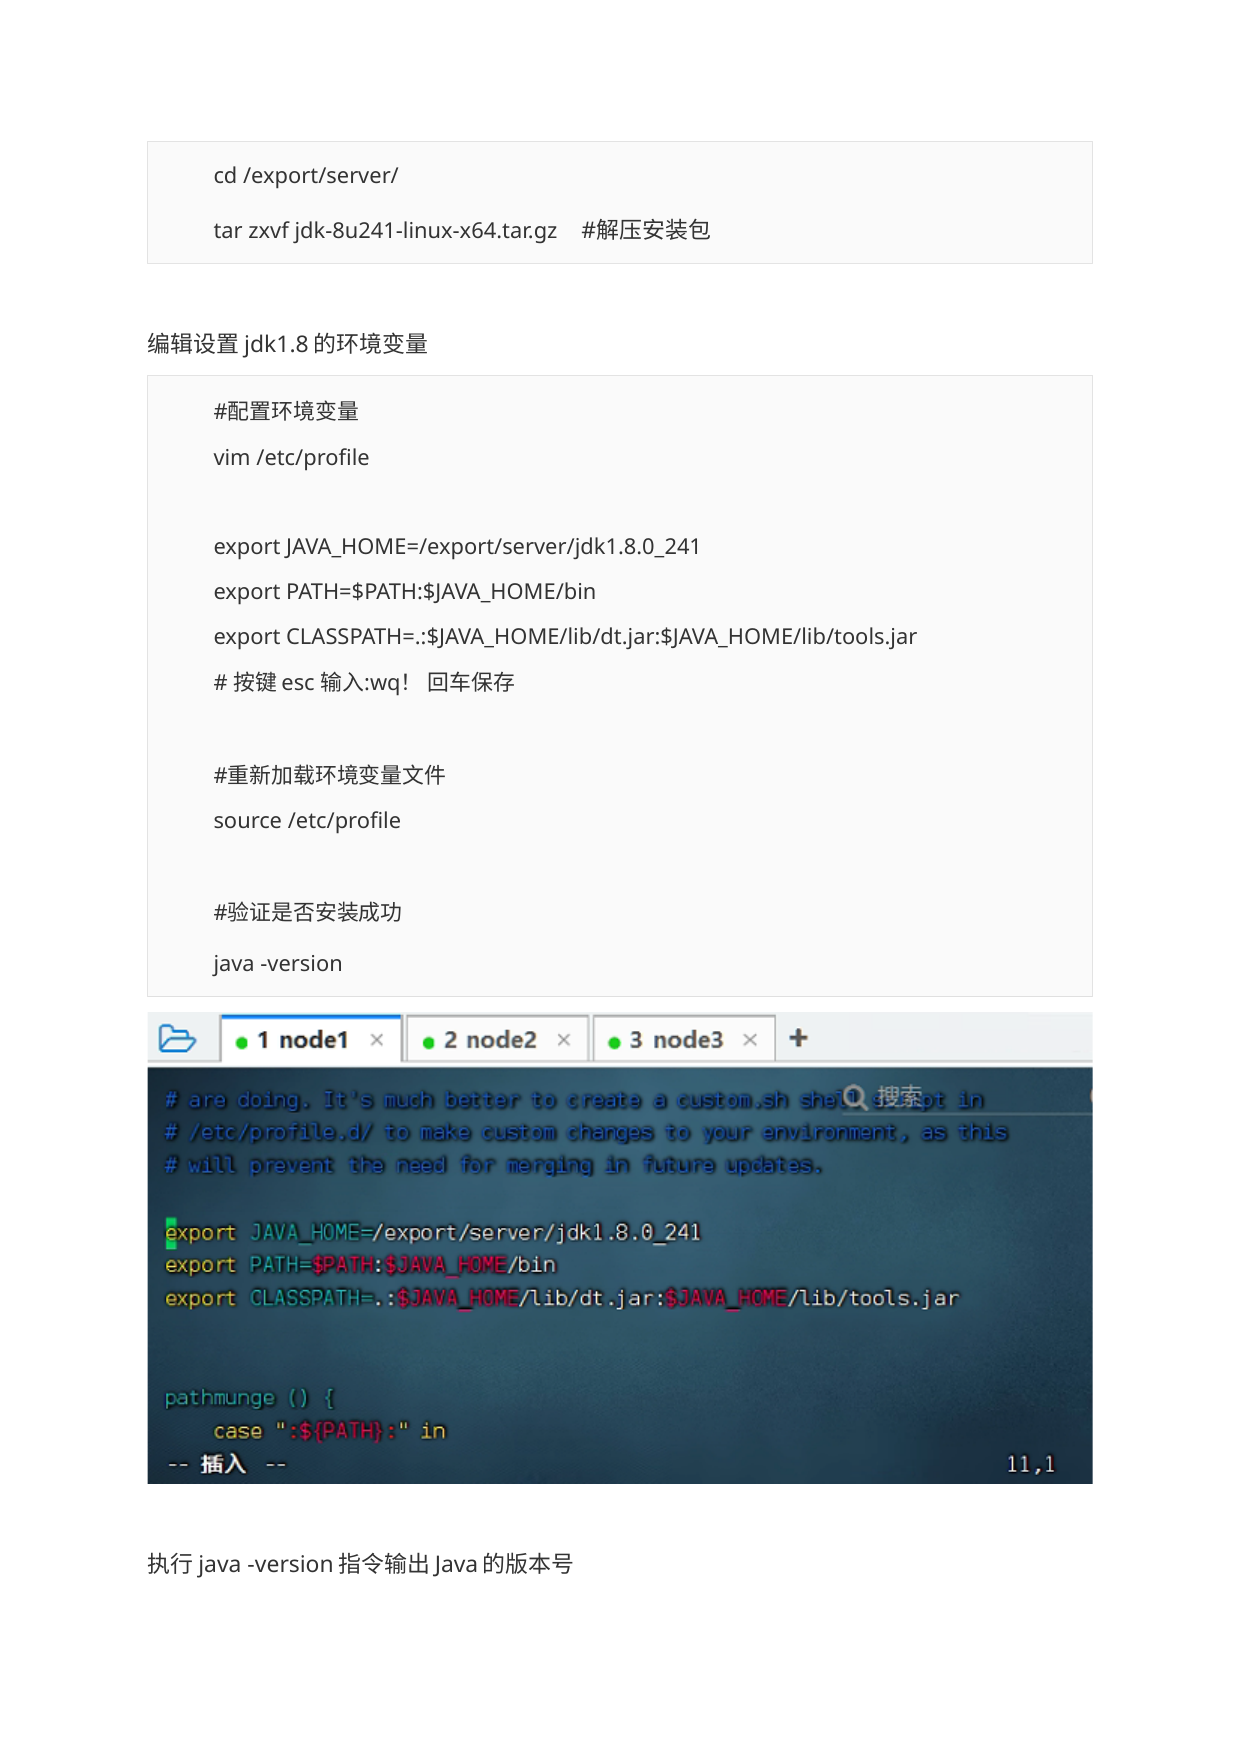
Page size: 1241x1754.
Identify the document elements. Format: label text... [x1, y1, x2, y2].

text 执行java -version指令输出Java的版本号 [148, 1546, 1093, 1579]
text 编辑设置jdk1.8的环境变量 [148, 326, 1093, 359]
picture [147, 1012, 1093, 1484]
